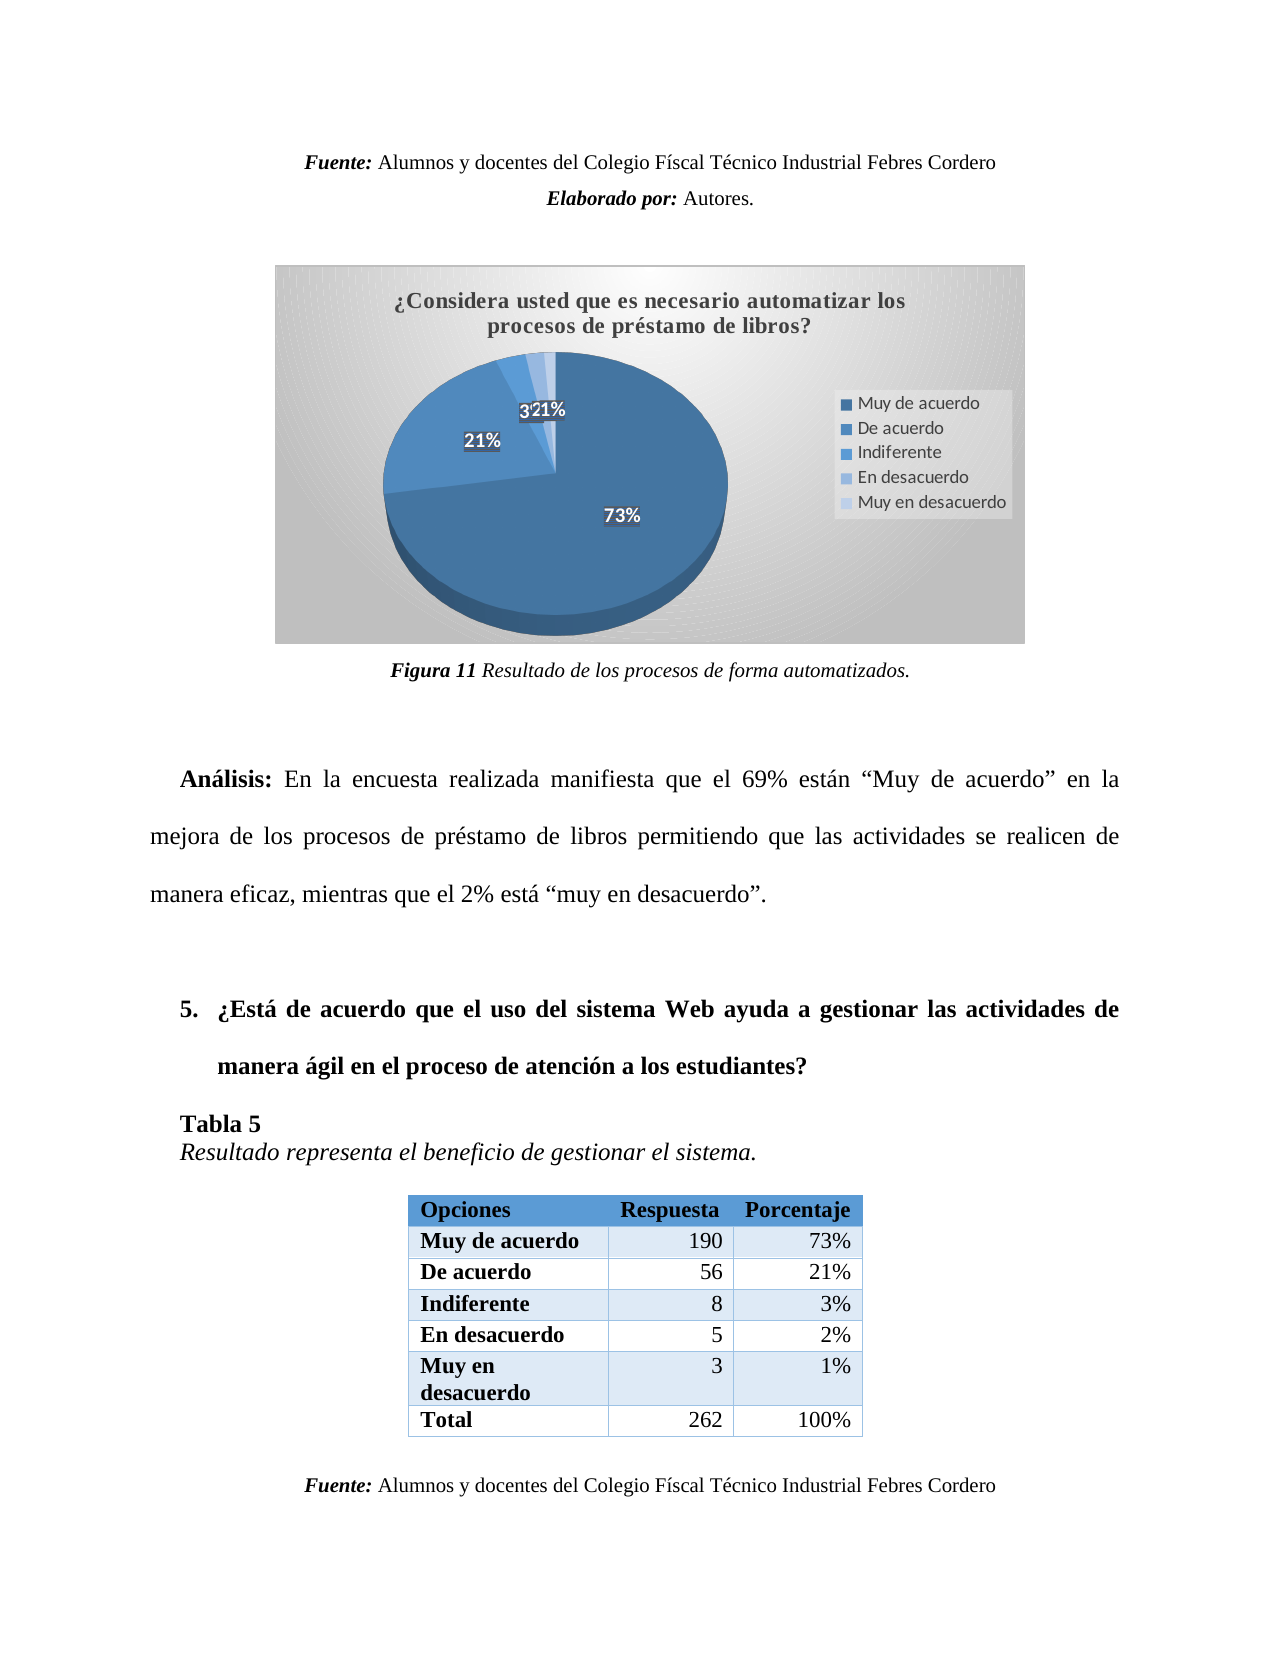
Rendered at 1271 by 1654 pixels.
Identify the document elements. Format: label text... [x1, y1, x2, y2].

table_header Porcentaje [734, 1196, 862, 1226]
table_cell Muy en desacuerdo [409, 1352, 608, 1405]
table_cell 8 [609, 1290, 733, 1320]
text Elaborado por: Autores. [150, 186, 1121, 210]
table_cell En desacuerdo [409, 1321, 608, 1351]
table_cell 56 [609, 1259, 733, 1289]
table_cell Indiferente [409, 1290, 608, 1320]
table_cell 1% [734, 1352, 862, 1405]
table_cell 2% [734, 1321, 862, 1351]
table_header Respuesta [609, 1196, 733, 1226]
text Fuente: Alumnos y docentes del Colegio Físcal Técnico Industrial Febres Cordero [150, 150, 1121, 174]
table_cell 3 [609, 1352, 733, 1405]
text Análisis: En la encuesta realizada manifiesta que el 69% están “Muy de acuerdo” en la mejora de los procesos de préstamo de libros permitiendo que las actividades se realicen de manera eficaz, mientras que el 2% está “muy en desacuerdo”. [150, 764, 1121, 907]
table_cell De acuerdo [409, 1259, 608, 1289]
table_cell Total [409, 1406, 608, 1436]
table_header Opciones [409, 1196, 608, 1226]
text Figura 11 Resultado de los procesos de forma automatizados. [150, 658, 1121, 682]
table_cell Muy de acuerdo [409, 1227, 608, 1257]
table_cell 190 [609, 1227, 733, 1257]
text Resultado representa el beneficio de gestionar el sistema. [150, 1137, 1121, 1166]
table_cell 5 [609, 1321, 733, 1351]
table_cell 3% [734, 1290, 862, 1320]
table_cell 21% [734, 1259, 862, 1289]
list ¿Está de acuerdo que el uso del sistema Web ayuda a gestionar las actividades de manera ágil en el proceso de atención a los estudiantes? [179, 994, 1121, 1080]
table_cell 262 [609, 1406, 733, 1436]
table_cell 100% [734, 1406, 862, 1436]
table_cell 73% [734, 1227, 862, 1257]
text Tabla 5 [150, 1109, 1121, 1137]
text Fuente: Alumnos y docentes del Colegio Físcal Técnico Industrial Febres Cordero [150, 1473, 1121, 1497]
